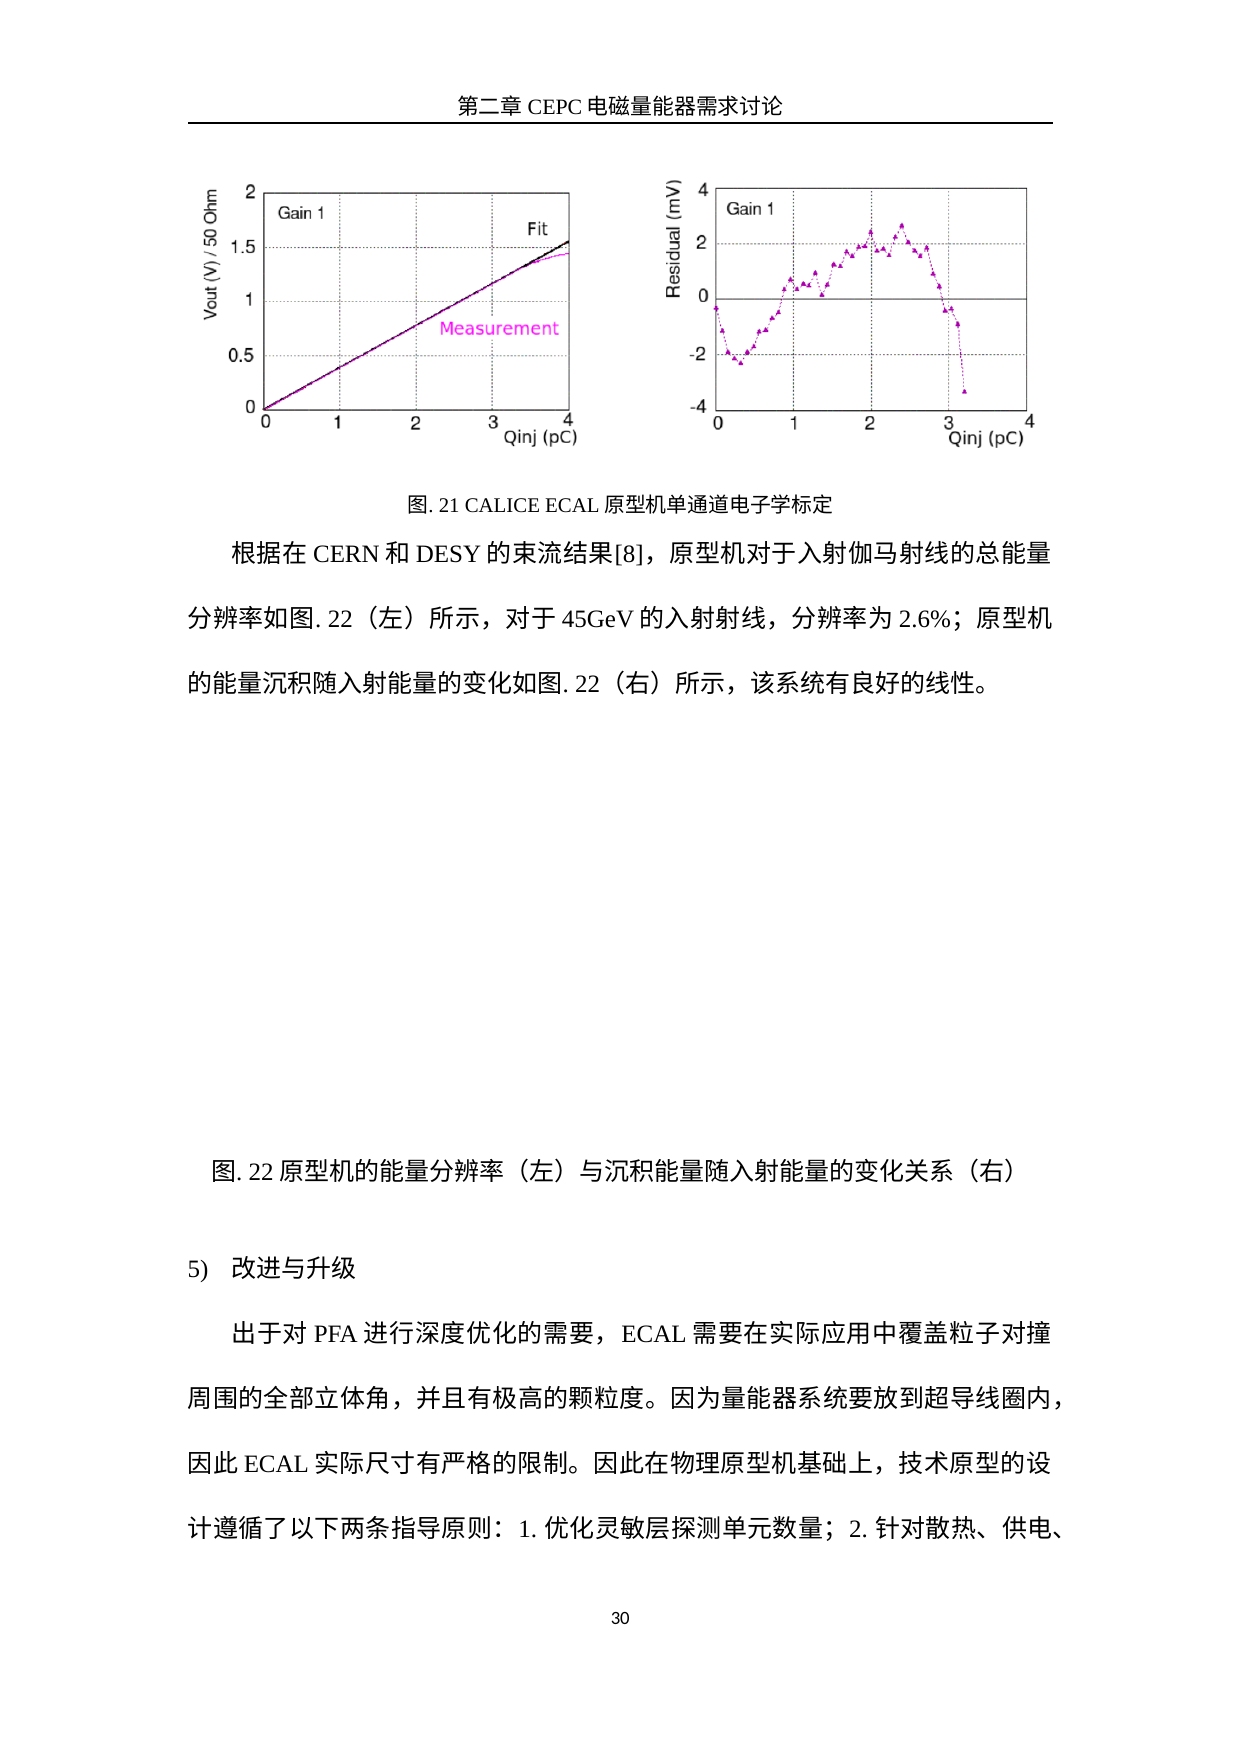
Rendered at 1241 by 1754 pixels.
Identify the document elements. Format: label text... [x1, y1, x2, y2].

text 图. 21 CALICE ECAL 原型机单通道电子学标定 [187, 487, 1053, 519]
text 图. 22 原型机的能量分辨率（左）与沉积能量随入射能量的变化关系（右） [187, 714, 1053, 1202]
picture [187, 162, 1053, 458]
text 根据在CERN和DESY的束流结果[8]，原型机对于入射伽马射线的总能量分辨率如图. 22（左）所示，对于45GeV的入射射线，分辨率为2.6%；原型机的能量沉积随入射能量的变化如图. 22（右）所示，该系统有良好的线性。 [187, 519, 1053, 714]
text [187, 1299, 1053, 1559]
list 改进与升级 [187, 1234, 1053, 1299]
